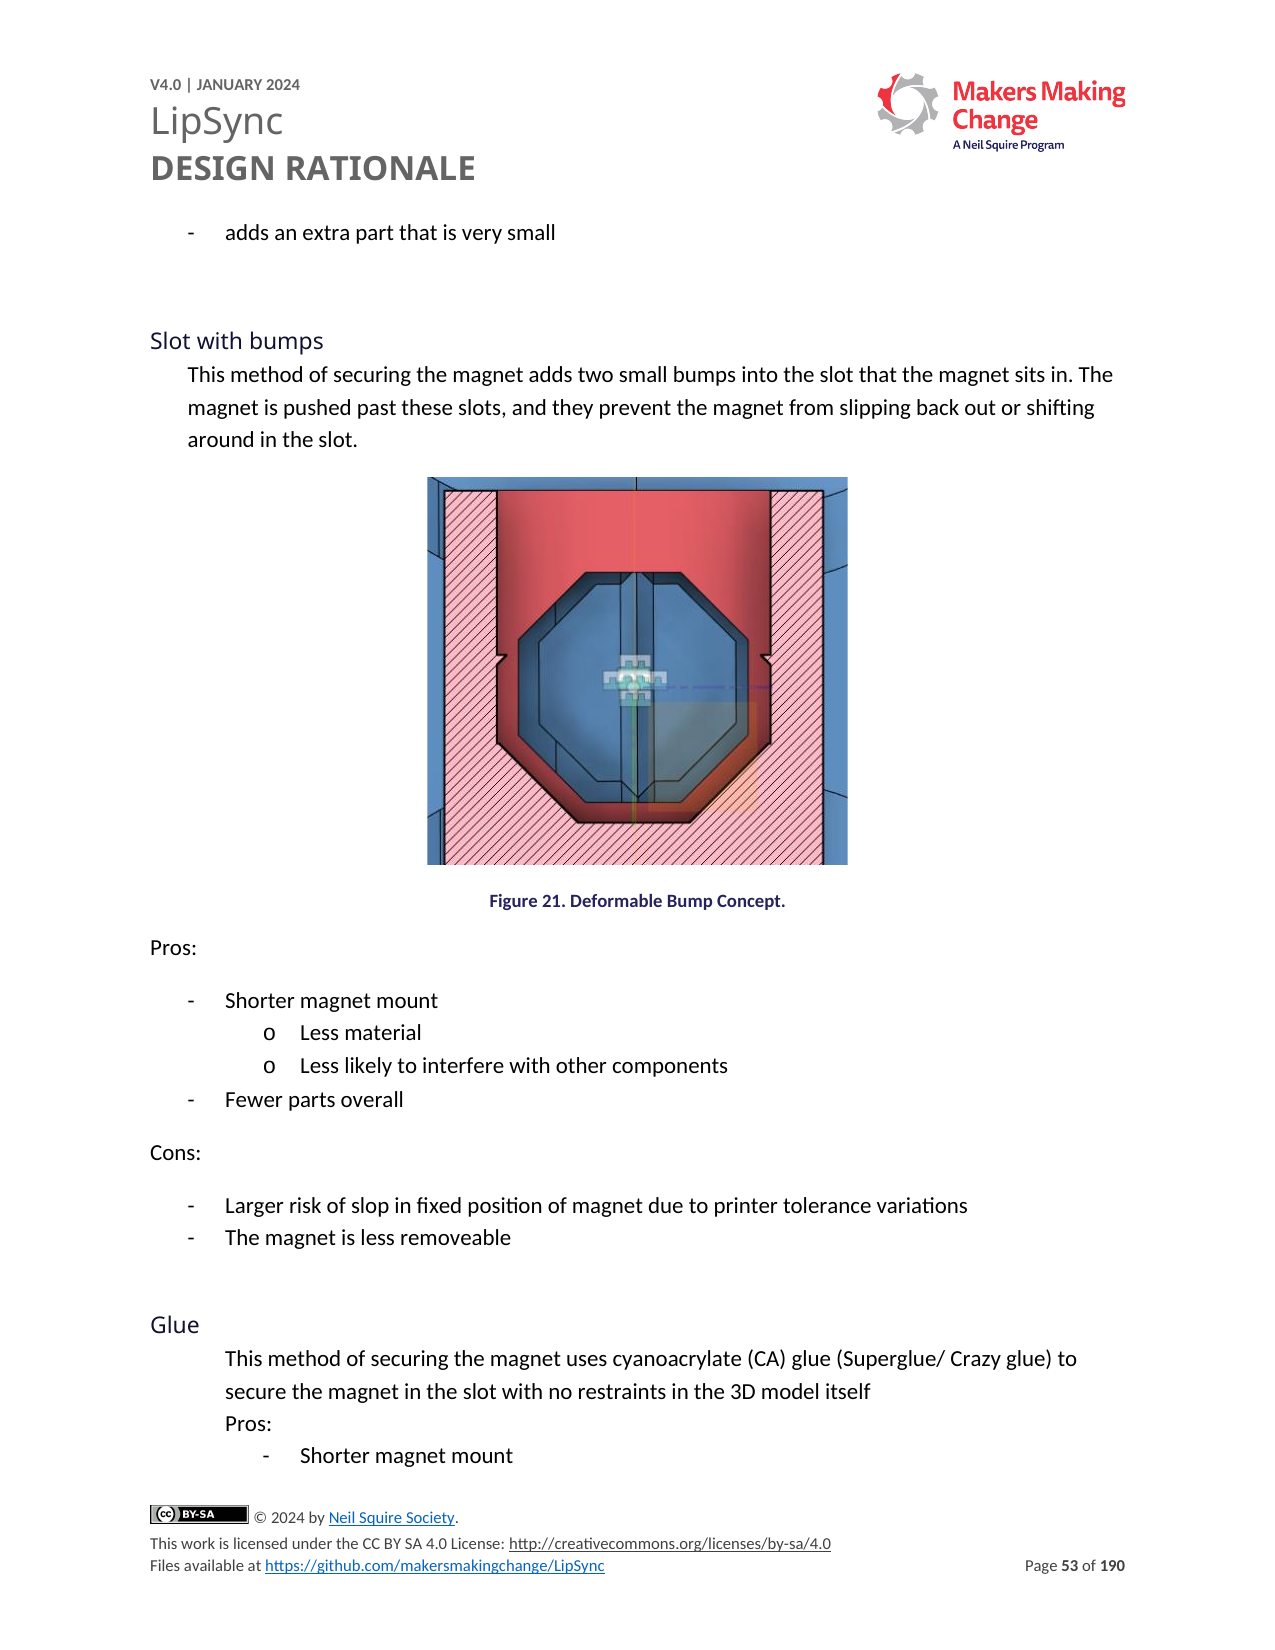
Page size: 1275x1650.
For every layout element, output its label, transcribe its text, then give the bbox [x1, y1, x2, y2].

list adds an extra part that is very small [187, 218, 1125, 247]
list Larger risk of slop in fixed position of magnet due to printer tolerance variations [187, 1191, 1125, 1219]
list Fewer parts overall [187, 1085, 1125, 1113]
picture [877, 73, 1125, 152]
list Shorter magnet mount [187, 986, 1125, 1014]
text Figure 21. Deformable Bump Concept. [150, 889, 1125, 912]
subtitle Slot with bumps [150, 324, 1125, 356]
list Pros: [225, 1409, 1125, 1437]
list The magnet is less removeable [187, 1223, 1125, 1251]
list Shorter magnet mount [262, 1441, 1125, 1469]
list Less likely to interfere with other components [262, 1052, 1125, 1081]
text Cons: [150, 1138, 1125, 1166]
subtitle Glue [150, 1309, 1125, 1340]
text This method of securing the magnet adds two small bumps into the slot that the magnet sits in. The magnet is pushed past these slots, and they prevent the magnet from slipping back out or shifting around in the slot. [187, 361, 1125, 453]
picture [427, 477, 848, 865]
list This method of securing the magnet uses cyanoacrylate (CA) glue (Superglue/ Crazy glue) to secure the magnet in the slot with no restraints in the 3D model itself [225, 1344, 1125, 1405]
text Pros: [150, 933, 1125, 961]
picture [150, 1505, 249, 1524]
list Less material [262, 1018, 1125, 1047]
